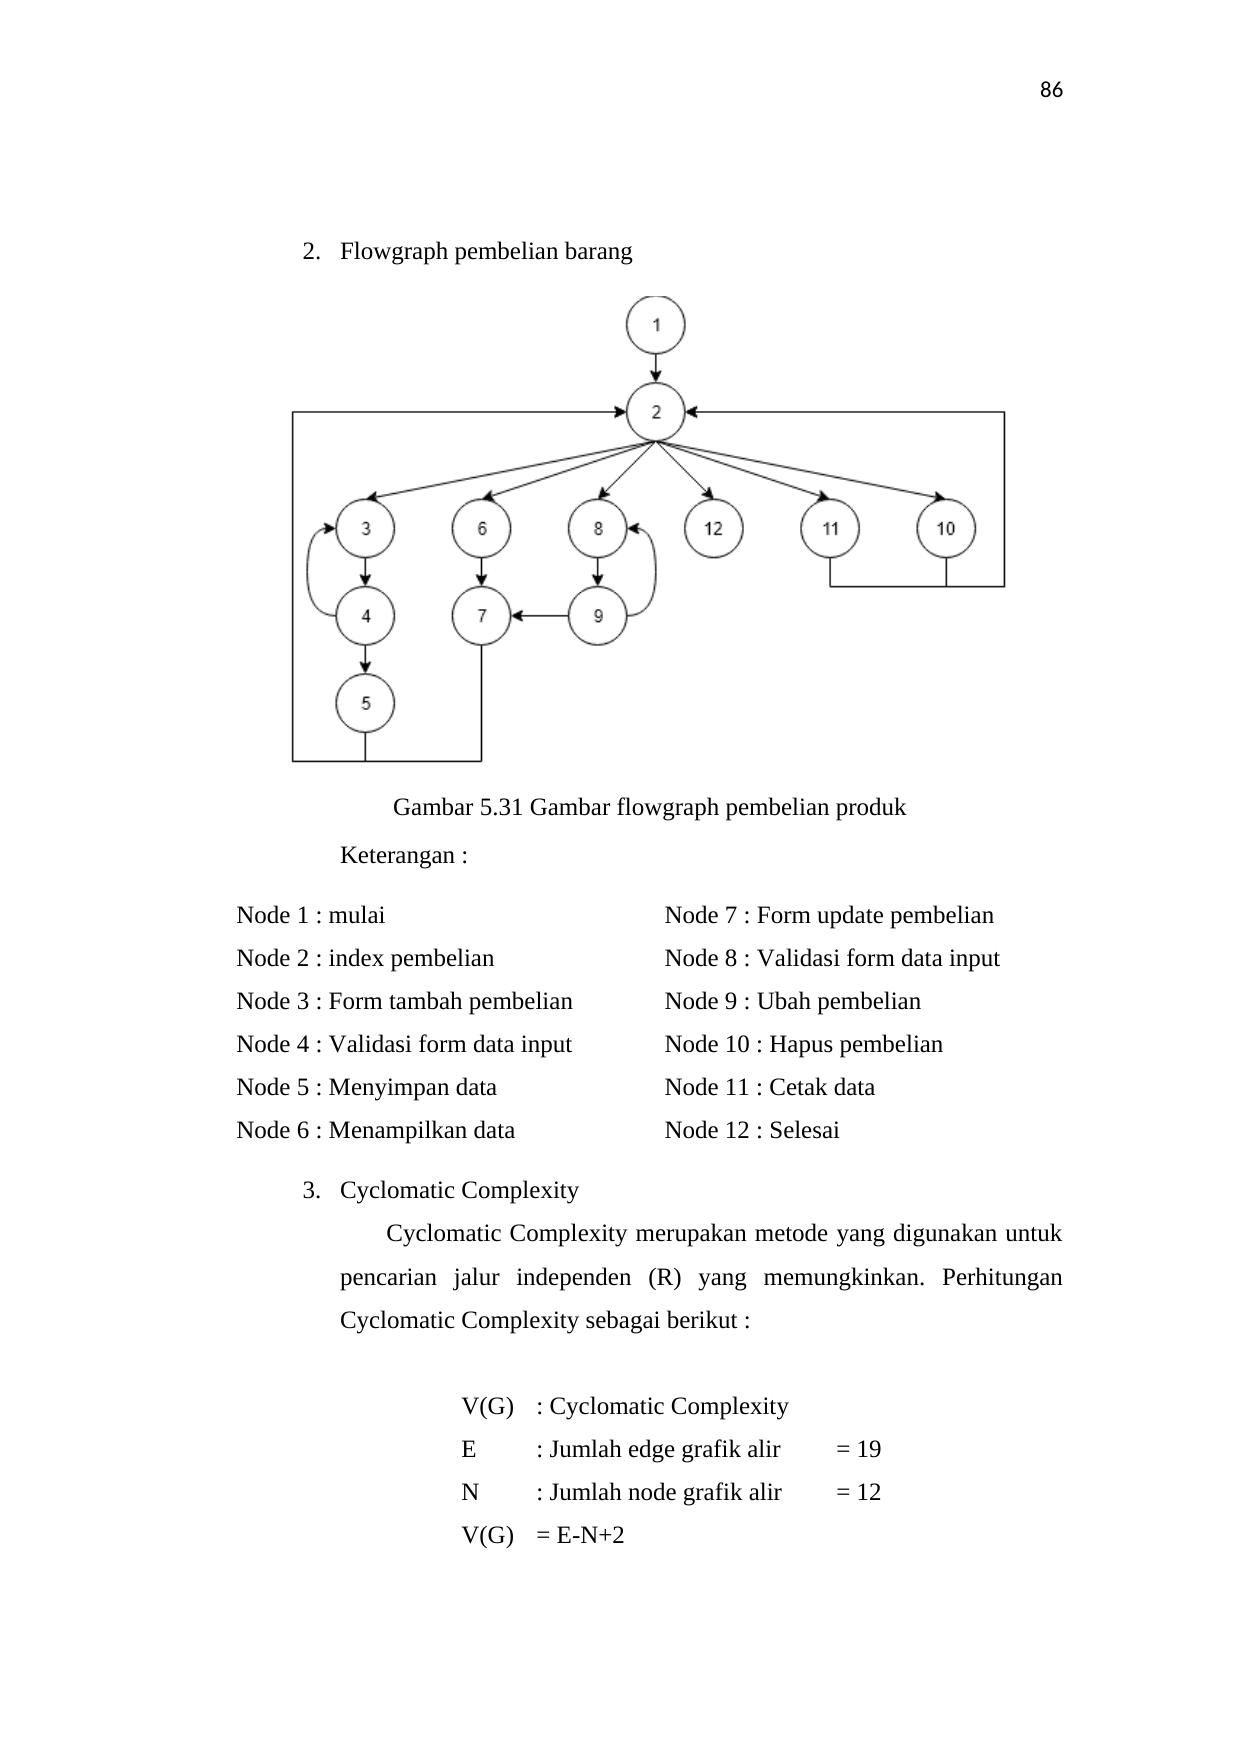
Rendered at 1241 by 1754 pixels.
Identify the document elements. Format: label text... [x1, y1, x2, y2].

text Gambar 5.31 Gambar flowgraph pembelian produk [236, 792, 1063, 821]
list Node 1 : mulai [236, 900, 635, 929]
list Node 11 : Cetak data [664, 1072, 1063, 1101]
list Node 4 : Validasi form data input [236, 1029, 635, 1058]
list Node 6 : Menampilkan data [236, 1116, 635, 1144]
list Cyclomatic Complexity merupakan metode yang digunakan untuk pencarian jalur independen (R) yang memungkinkan. Perhitungan Cyclomatic Complexity sebagai berikut : [340, 1218, 1063, 1333]
list Node 10 : Hapus pembelian [664, 1029, 1063, 1058]
list Cyclomatic Complexity [302, 1175, 1063, 1204]
list V(G) = E-N+2 [340, 1520, 1063, 1549]
list Node 9 : Ubah pembelian [664, 986, 1063, 1015]
list N : Jumlah node grafik alir = 12 [340, 1477, 1063, 1506]
list Keterangan : [340, 840, 1063, 869]
list Node 12 : Selesai [664, 1116, 1063, 1144]
list Node 7 : Form update pembelian [664, 900, 1063, 929]
list Flowgraph pembelian barang [302, 236, 1063, 265]
picture [282, 296, 1017, 774]
list E : Jumlah edge grafik alir = 19 [340, 1434, 1063, 1463]
list Node 2 : index pembelian [236, 943, 635, 972]
list Node 3 : Form tambah pembelian [236, 986, 635, 1015]
list Node 5 : Menyimpan data [236, 1072, 635, 1101]
list Node 8 : Validasi form data input [664, 943, 1063, 972]
list V(G) : Cyclomatic Complexity [340, 1391, 1063, 1420]
